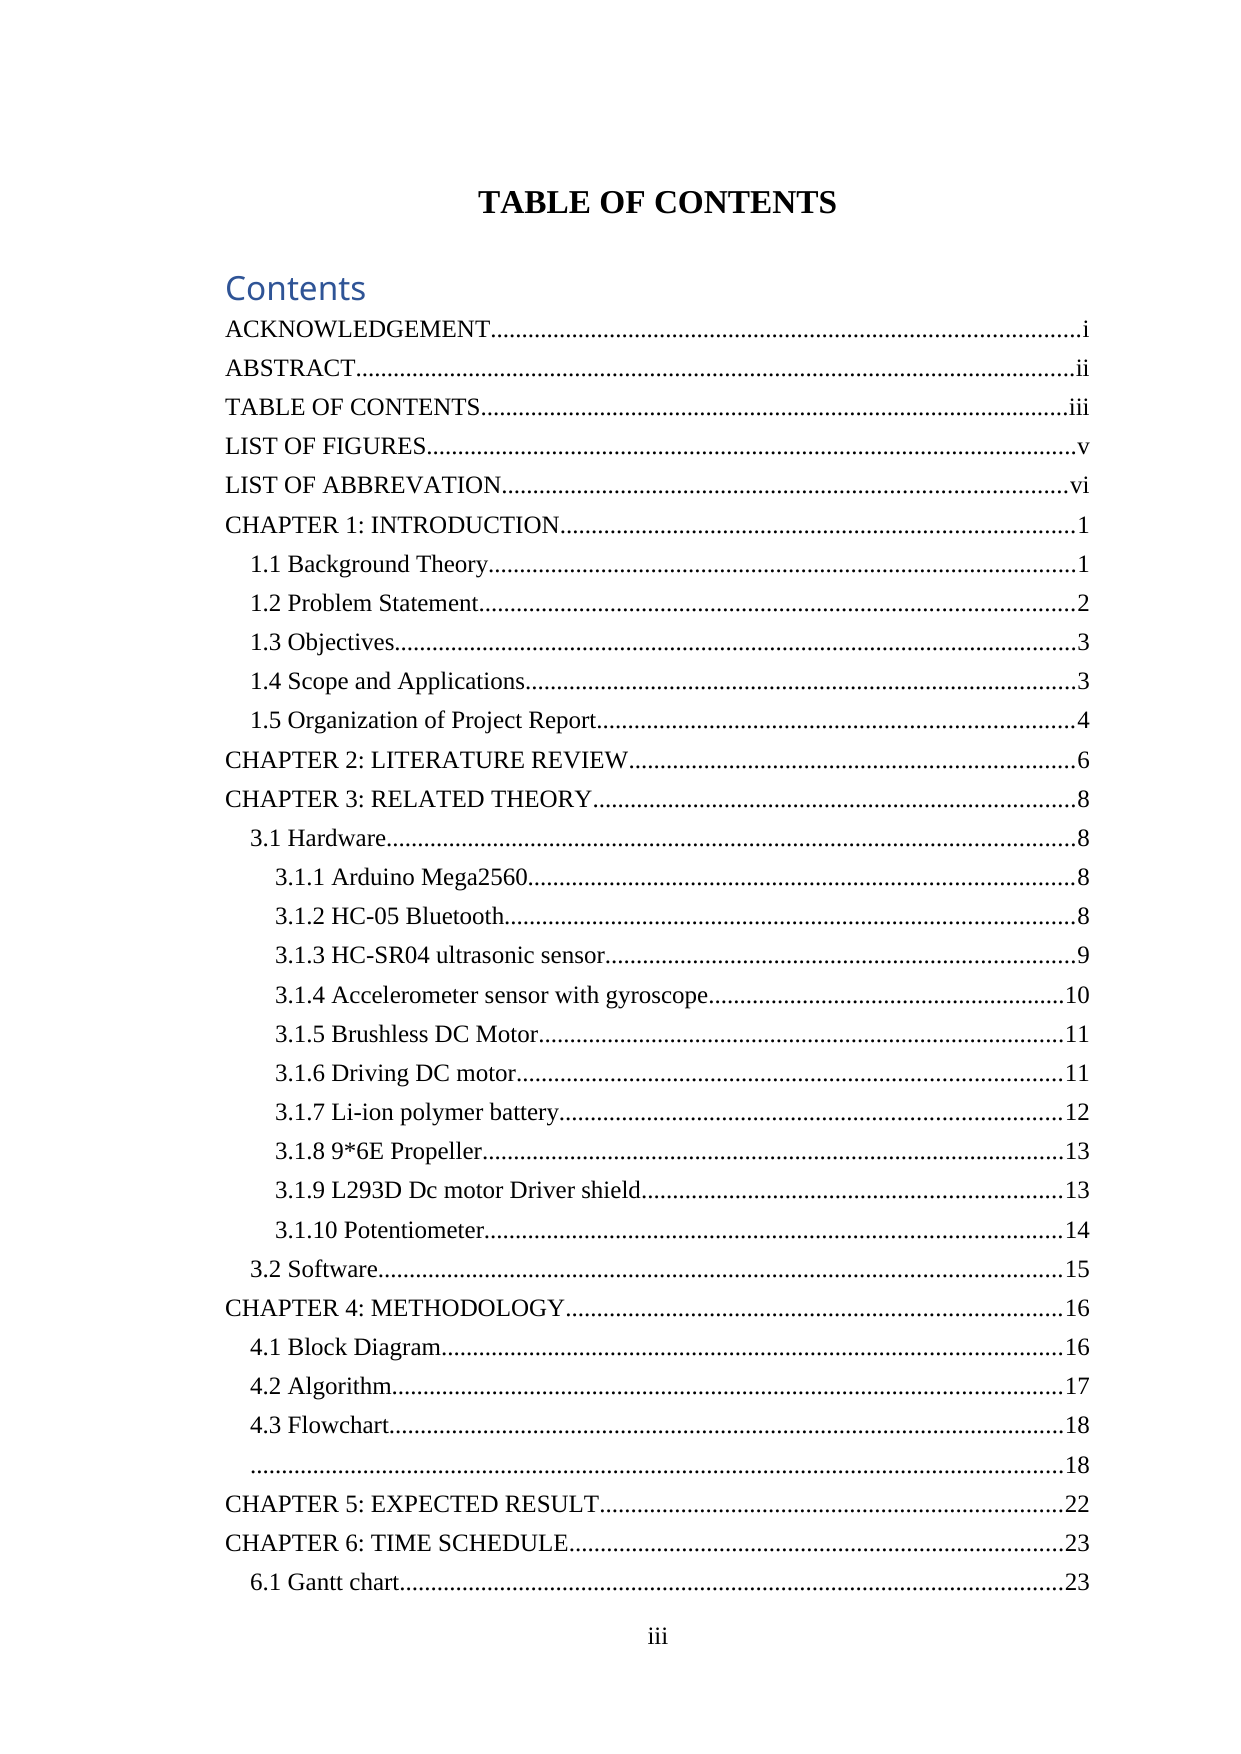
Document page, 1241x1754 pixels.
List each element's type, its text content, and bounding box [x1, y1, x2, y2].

subtitle TABLE OF CONTENTS [225, 182, 1090, 221]
